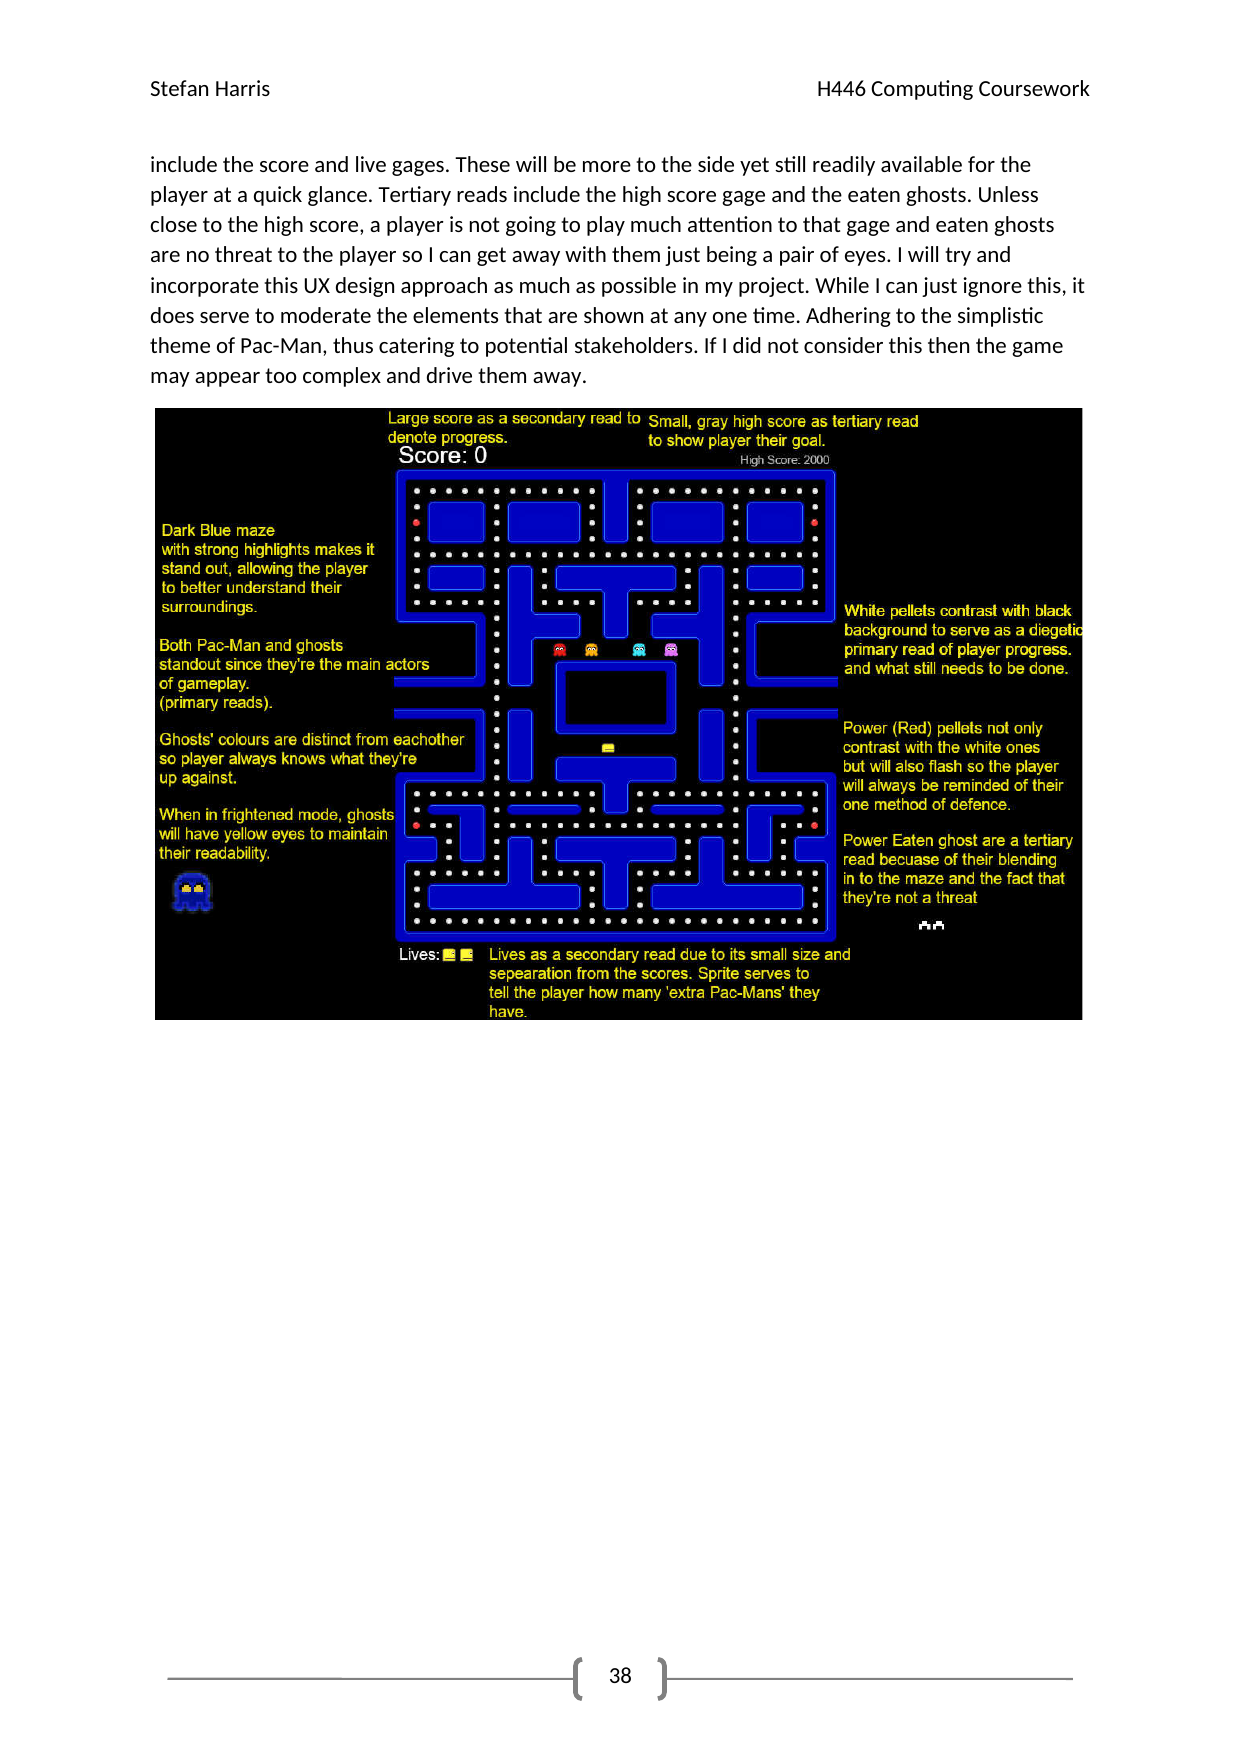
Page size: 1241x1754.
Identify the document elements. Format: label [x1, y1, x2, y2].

picture [155, 408, 1083, 1020]
text [150, 150, 1090, 389]
